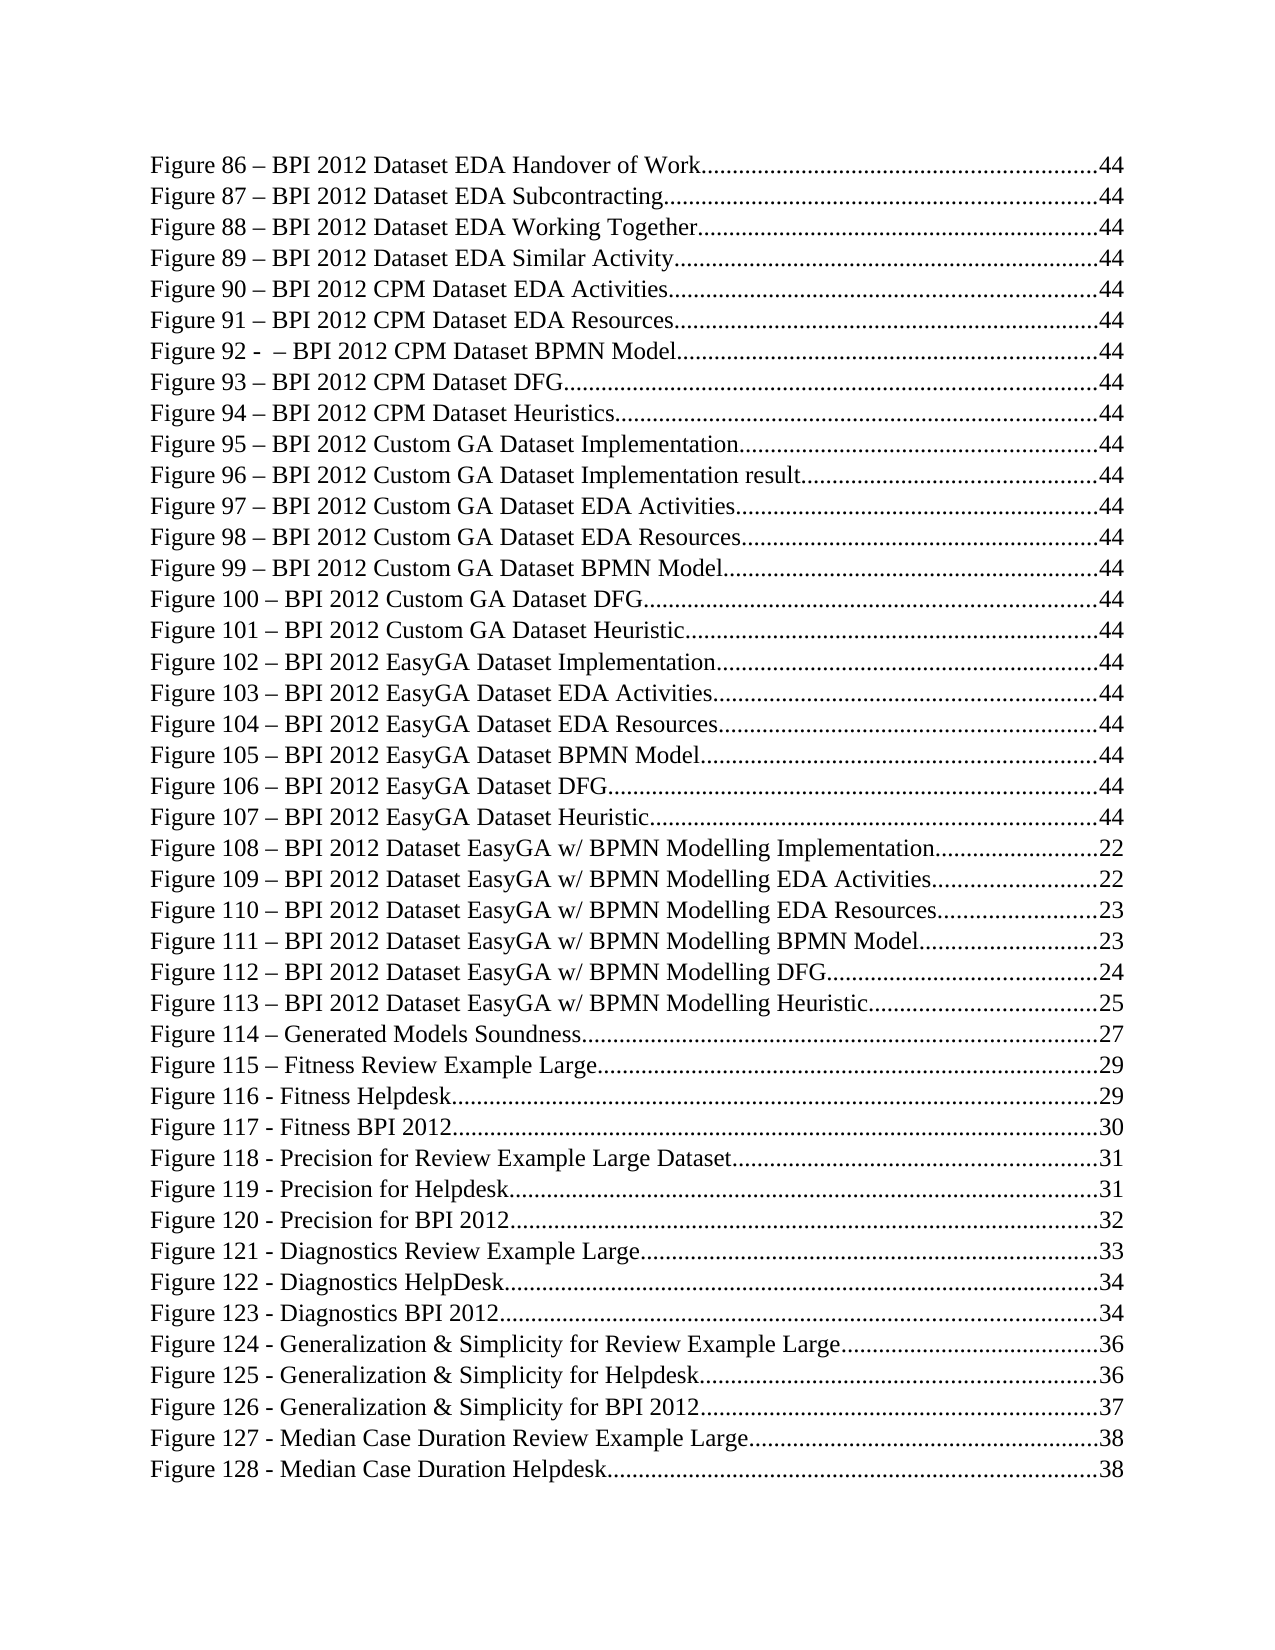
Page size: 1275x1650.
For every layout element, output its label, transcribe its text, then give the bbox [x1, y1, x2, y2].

text Figure 100 – BPI 2012 Custom GA Dataset DFG 44 [150, 584, 1125, 613]
text Figure 108 – BPI 2012 Dataset EasyGA w/ BPMN Modelling Implementation 22 [150, 833, 1125, 862]
text Figure 116 - Fitness Helpdesk 29 [150, 1081, 1125, 1110]
text Figure 89 – BPI 2012 Dataset EDA Similar Activity 44 [150, 243, 1125, 272]
text Figure 106 – BPI 2012 EasyGA Dataset DFG 44 [150, 771, 1125, 799]
text Figure 109 – BPI 2012 Dataset EasyGA w/ BPMN Modelling EDA Activities 22 [150, 864, 1125, 893]
text Figure 117 - Fitness BPI 2012 30 [150, 1112, 1125, 1141]
text Figure 103 – BPI 2012 EasyGA Dataset EDA Activities 44 [150, 678, 1125, 706]
text Figure 126 - Generalization & Simplicity for BPI 2012 37 [150, 1392, 1125, 1420]
text Figure 90 – BPI 2012 CPM Dataset EDA Activities 44 [150, 274, 1125, 303]
text Figure 101 – BPI 2012 Custom GA Dataset Heuristic 44 [150, 616, 1125, 644]
text Figure 111 – BPI 2012 Dataset EasyGA w/ BPMN Modelling BPMN Model 23 [150, 926, 1125, 955]
text Figure 112 – BPI 2012 Dataset EasyGA w/ BPMN Modelling DFG 24 [150, 957, 1125, 986]
text Figure 97 – BPI 2012 Custom GA Dataset EDA Activities 44 [150, 491, 1125, 520]
text Figure 114 – Generated Models Soundness 27 [150, 1019, 1125, 1048]
text Figure 99 – BPI 2012 Custom GA Dataset BPMN Model 44 [150, 553, 1125, 582]
text Figure 92 - – BPI 2012 CPM Dataset BPMN Model 44 [150, 336, 1125, 365]
text Figure 118 - Precision for Review Example Large Dataset 31 [150, 1143, 1125, 1172]
text Figure 120 - Precision for BPI 2012 32 [150, 1205, 1125, 1234]
text Figure 91 – BPI 2012 CPM Dataset EDA Resources 44 [150, 305, 1125, 334]
text Figure 124 - Generalization & Simplicity for Review Example Large 36 [150, 1329, 1125, 1358]
text Figure 107 – BPI 2012 EasyGA Dataset Heuristic 44 [150, 802, 1125, 831]
text Figure 127 - Median Case Duration Review Example Large 38 [150, 1423, 1125, 1451]
text Figure 119 - Precision for Helpdesk 31 [150, 1174, 1125, 1203]
text Figure 102 – BPI 2012 EasyGA Dataset Implementation 44 [150, 647, 1125, 675]
text Figure 125 - Generalization & Simplicity for Helpdesk 36 [150, 1361, 1125, 1389]
text Figure 88 – BPI 2012 Dataset EDA Working Together 44 [150, 212, 1125, 241]
text Figure 113 – BPI 2012 Dataset EasyGA w/ BPMN Modelling Heuristic 25 [150, 988, 1125, 1017]
text Figure 122 - Diagnostics HelpDesk 34 [150, 1267, 1125, 1296]
text Figure 98 – BPI 2012 Custom GA Dataset EDA Resources 44 [150, 522, 1125, 551]
text Figure 95 – BPI 2012 Custom GA Dataset Implementation 44 [150, 429, 1125, 458]
text Figure 104 – BPI 2012 EasyGA Dataset EDA Resources 44 [150, 709, 1125, 737]
text Figure 87 – BPI 2012 Dataset EDA Subcontracting 44 [150, 181, 1125, 210]
text Figure 93 – BPI 2012 CPM Dataset DFG 44 [150, 367, 1125, 396]
text Figure 86 – BPI 2012 Dataset EDA Handover of Work 44 [150, 150, 1125, 179]
text Figure 105 – BPI 2012 EasyGA Dataset BPMN Model 44 [150, 740, 1125, 768]
text Figure 128 - Median Case Duration Helpdesk 38 [150, 1454, 1125, 1482]
text Figure 123 - Diagnostics BPI 2012 34 [150, 1298, 1125, 1327]
text Figure 96 – BPI 2012 Custom GA Dataset Implementation result 44 [150, 460, 1125, 489]
text Figure 94 – BPI 2012 CPM Dataset Heuristics 44 [150, 398, 1125, 427]
text Figure 121 - Diagnostics Review Example Large 33 [150, 1236, 1125, 1265]
text Figure 110 – BPI 2012 Dataset EasyGA w/ BPMN Modelling EDA Resources 23 [150, 895, 1125, 924]
text Figure 115 – Fitness Review Example Large 29 [150, 1050, 1125, 1079]
